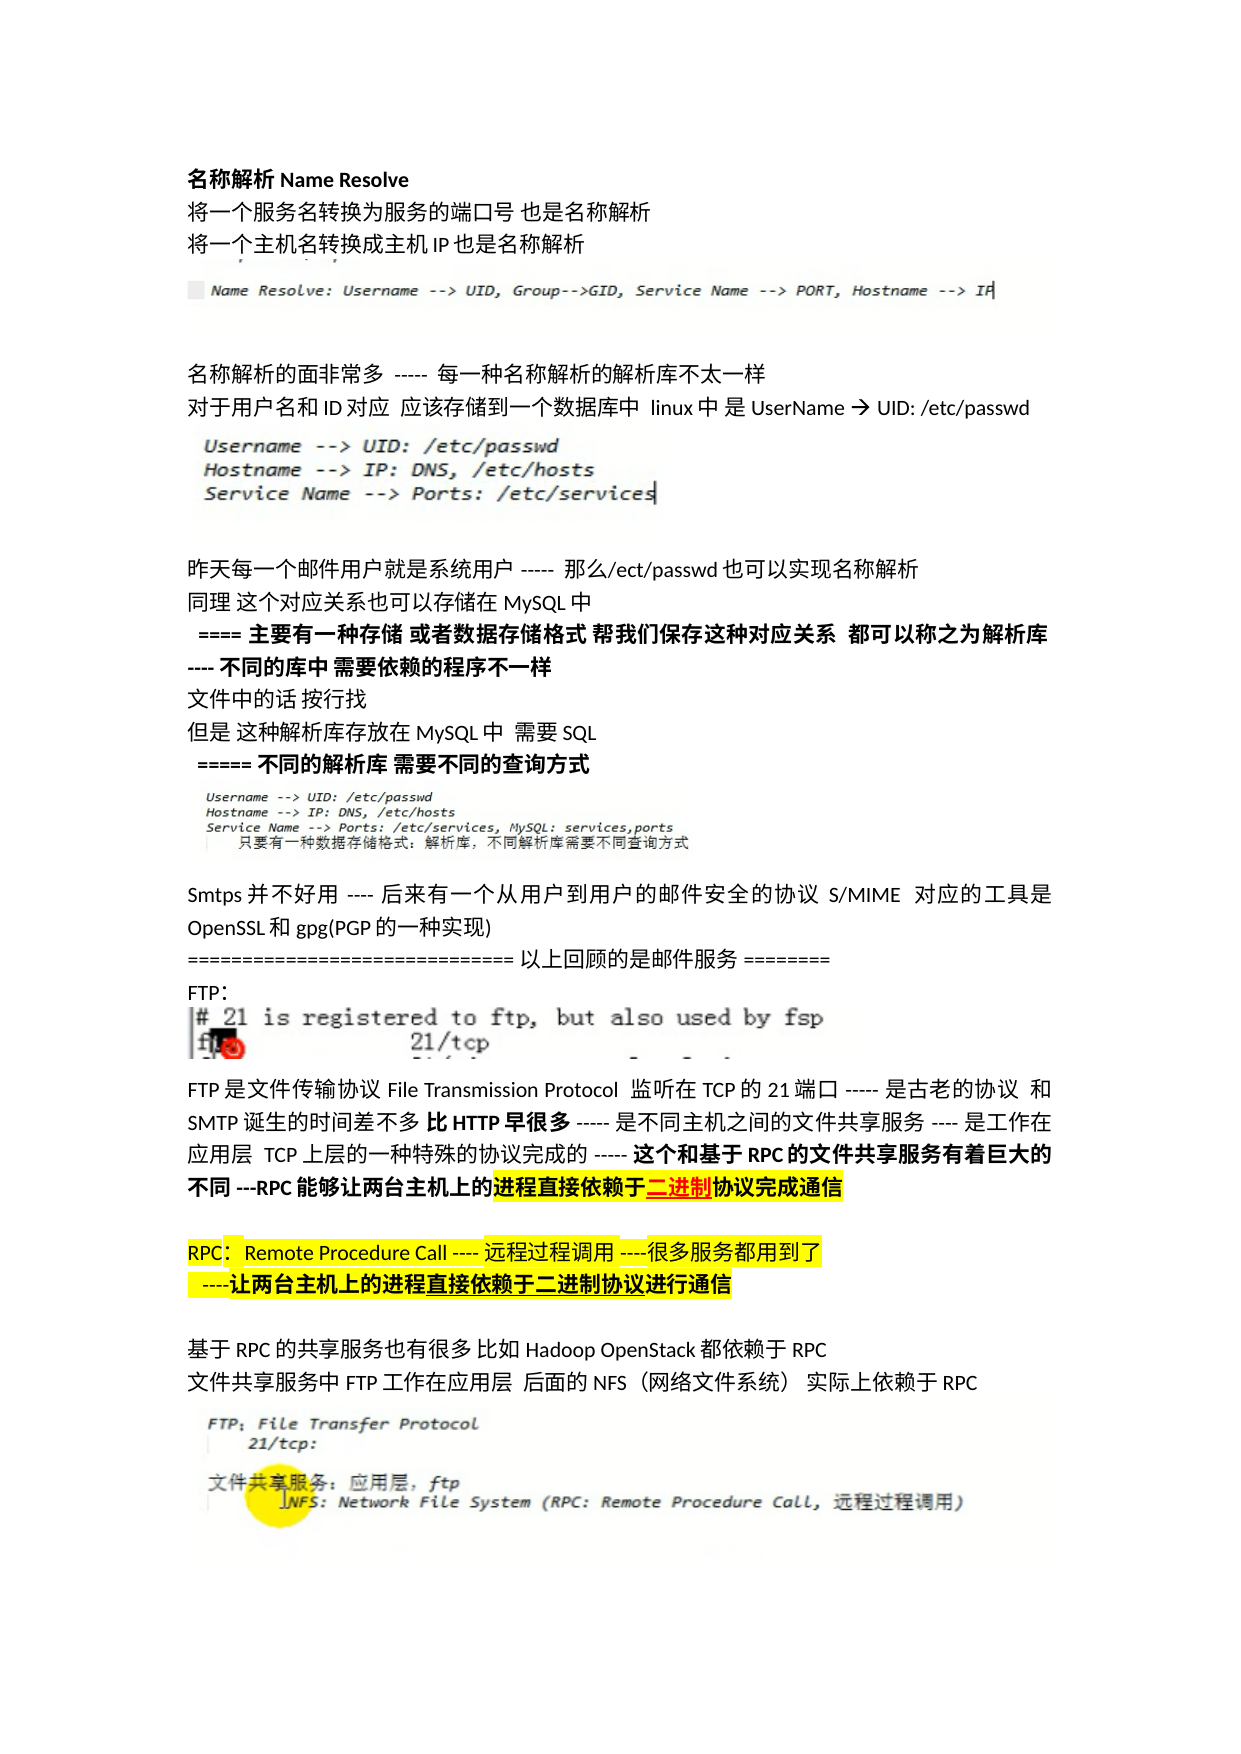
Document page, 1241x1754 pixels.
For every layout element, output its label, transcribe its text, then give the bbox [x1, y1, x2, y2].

picture [187, 1397, 1053, 1562]
text 基于RPC的共享服务也有很多 比如 Hadoop OpenStack都依赖于RPC [187, 1332, 1053, 1364]
text ===== 不同的解析库 需要不同的查询方式 [187, 747, 1053, 779]
text 名称解析的面非常多 ----- 每一种名称解析的解析库不太一样 [187, 357, 1053, 389]
text 但是 这种解析库存放在MySQL中 需要SQL [187, 714, 1053, 747]
picture [187, 259, 1053, 342]
text 将一个服务名转换为服务的端口号 也是名称解析 [187, 194, 1053, 227]
text ============================== 以上回顾的是邮件服务 ======== [187, 942, 1053, 974]
text 对于用户名和ID对应 应该存储到一个数据库中 linux中 是 UserName UID: /etc/passwd [187, 389, 1053, 422]
text 文件共享服务中 FTP工作在应用层 后面的NFS（网络文件系统） 实际上依赖于RPC [187, 1364, 1053, 1397]
text FTP： [187, 974, 1053, 1007]
text 名称解析 Name Resolve [187, 162, 1053, 194]
text 昨天每一个邮件用户就是系统用户 ----- 那么/ect/passwd也可以实现名称解析 [187, 552, 1053, 584]
picture [187, 422, 664, 535]
text 将一个主机名转换成主机IP也是名称解析 [187, 227, 1053, 259]
text 同理 这个对应关系也可以存储在MySQL中 [187, 584, 1053, 617]
text RPC：Remote Procedure Call ---- 远程过程调用 ----很多服务都用到了 [187, 1234, 1053, 1267]
text 文件中的话 按行找 [187, 682, 1053, 714]
picture [187, 779, 694, 861]
picture [187, 1007, 864, 1059]
text Smtps并不好用 ---- 后来有一个从用户到用户的邮件安全的协议 S/MIME 对应的工具是OpenSSL和gpg(PGP的一种实现) [187, 877, 1053, 942]
text FTP是文件传输协议 File Transmission Protocol 监听在TCP的21端口 ----- 是古老的协议 和SMTP诞生的时间差不多 比HTTP早很多 ----- 是不同主机之间的文件共享服务 ---- 是工作在应用层 TCP上层的一种特殊的协议完成的 ----- 这个和基于RPC的文件共享服务有着巨大的不同 ---RPC能够让两台主机上的进程直接依赖于二进制协议完成通信 [187, 1072, 1053, 1202]
text ----让两台主机上的进程直接依赖于二进制协议进行通信 [187, 1267, 1053, 1299]
text ==== 主要有一种存储 或者数据存储格式 帮我们保存这种对应关系 都可以称之为解析库 ---- 不同的库中 需要依赖的程序不一样 [187, 617, 1053, 682]
